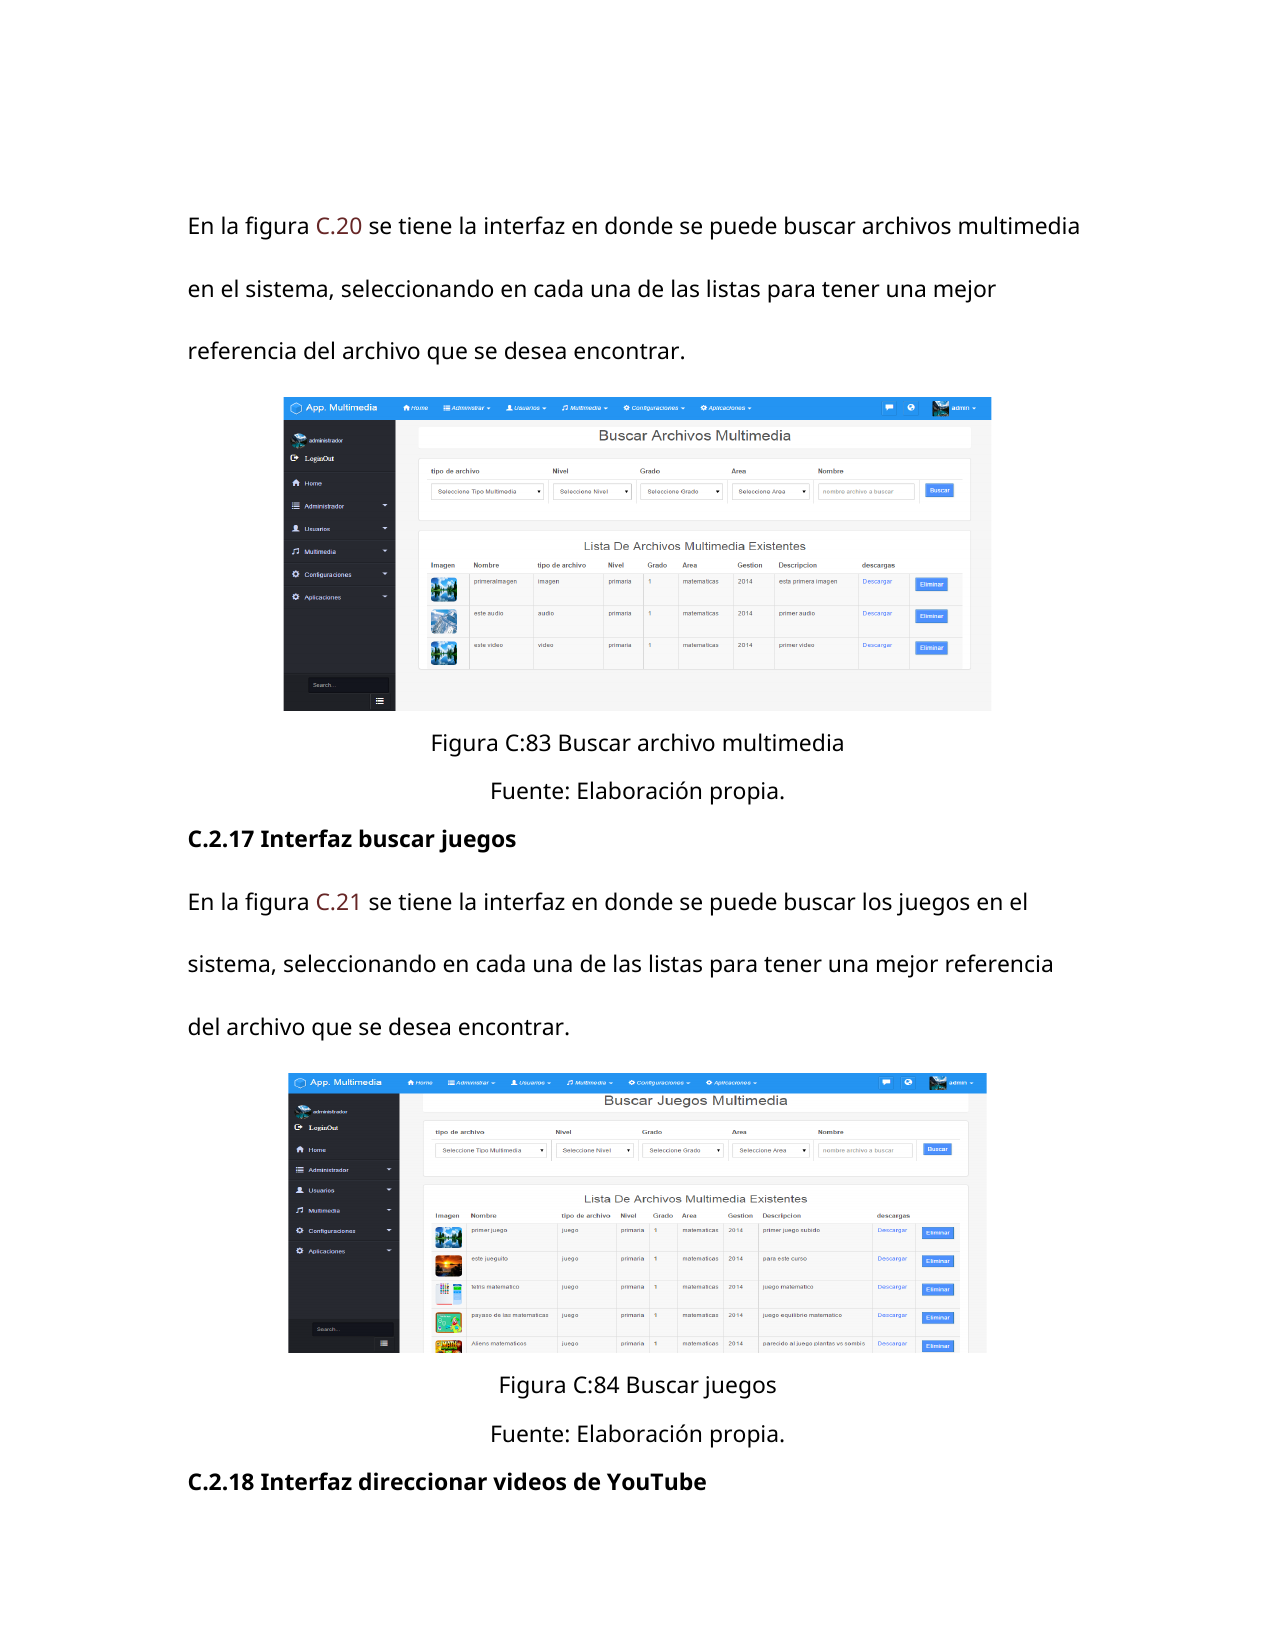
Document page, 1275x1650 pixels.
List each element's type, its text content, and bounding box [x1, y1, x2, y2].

text En la figura C.21 se tiene la interfaz en donde se puede buscar los juegos en el sistema, seleccionando en cada una de las listas para tener una mejor referencia del archivo que se desea encontrar. [187, 886, 1087, 1042]
subtitle C.2.18 Interfaz direccionar videos de YouTube [187, 1466, 1087, 1497]
text En la figura C.20 se tiene la interfaz en donde se puede buscar archivos multimedia en el sistema, seleccionando en cada una de las listas para tener una mejor referencia del archivo que se desea encontrar. [187, 210, 1087, 366]
text Fuente: Elaboración propia. [187, 775, 1087, 806]
text Fuente: Elaboración propia. [187, 1418, 1087, 1449]
subtitle C.2.17 Interfaz buscar juegos [187, 823, 1087, 854]
